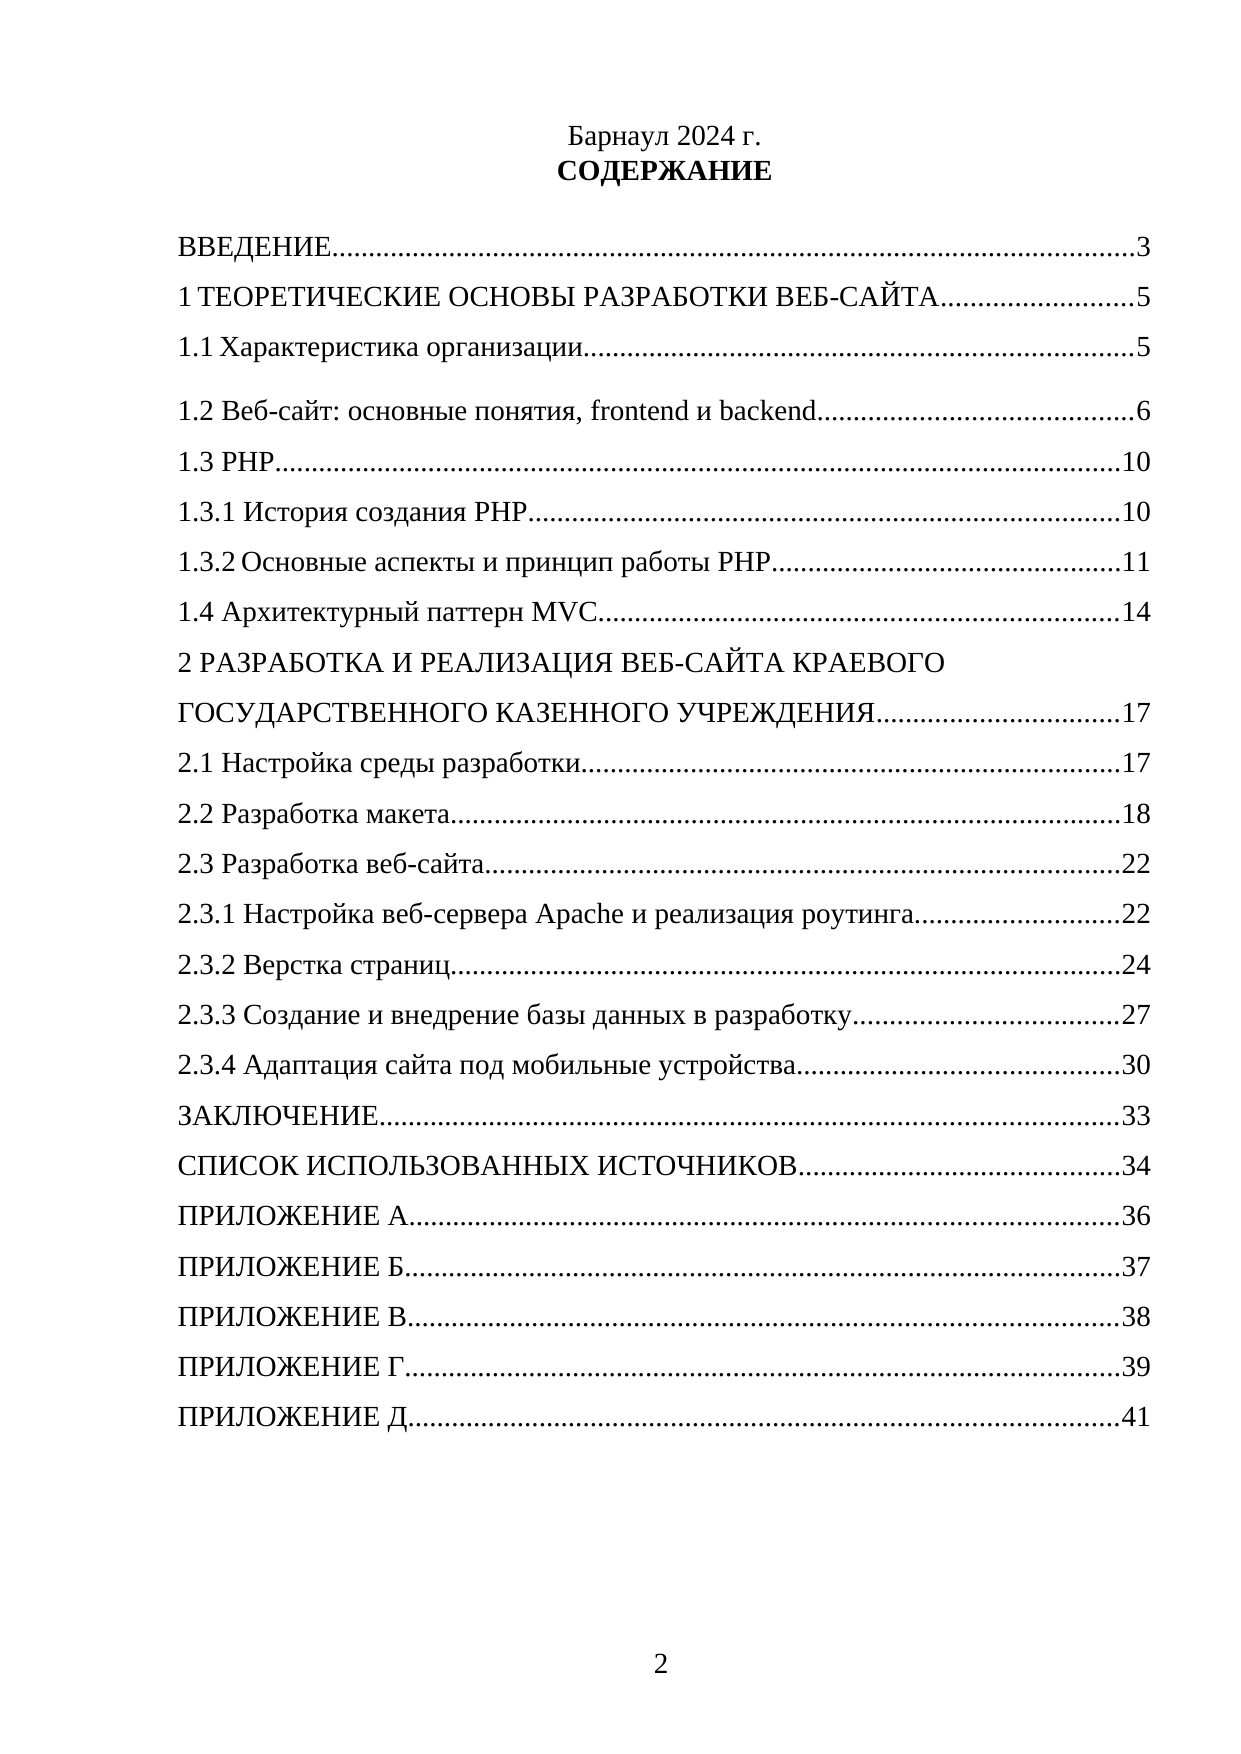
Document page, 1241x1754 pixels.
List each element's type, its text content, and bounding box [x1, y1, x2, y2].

text Барнаул 2024 г. [177, 118, 1152, 152]
